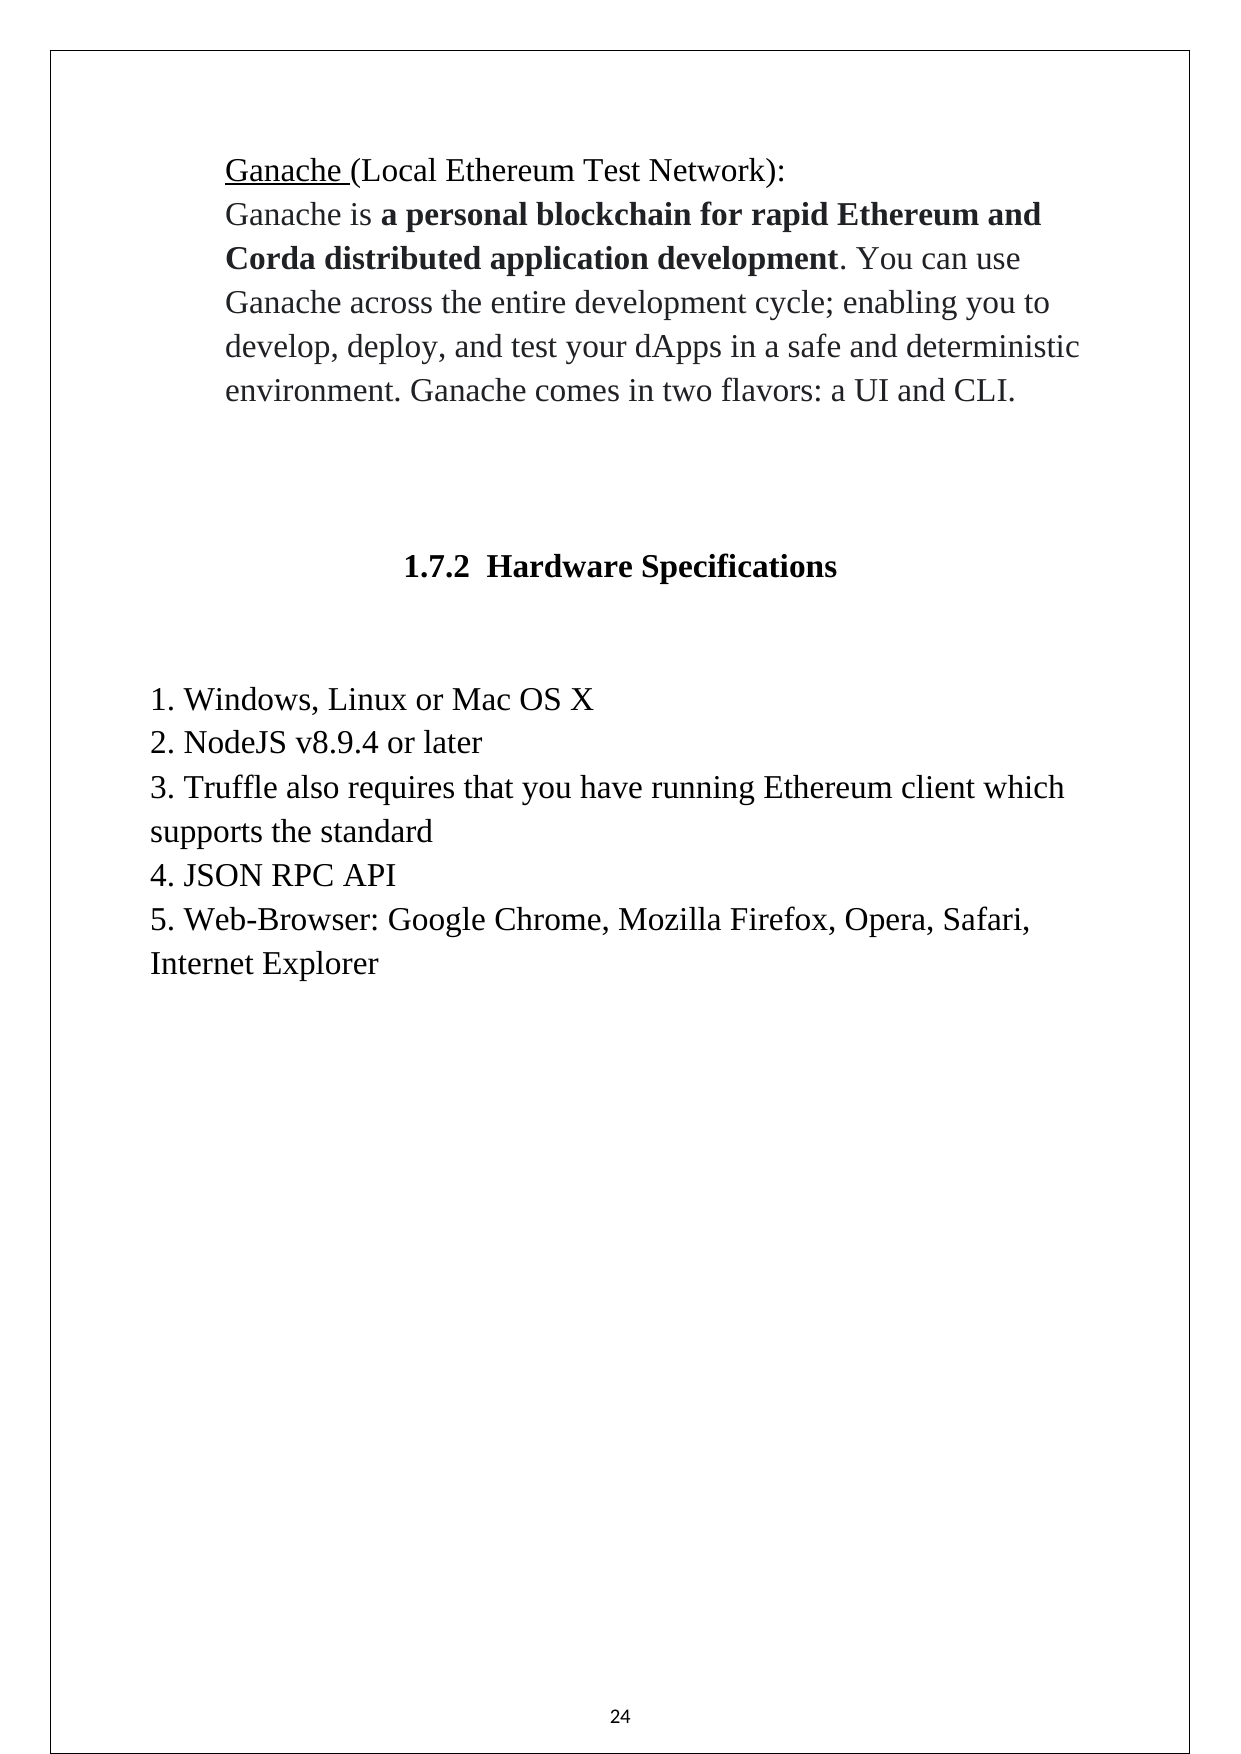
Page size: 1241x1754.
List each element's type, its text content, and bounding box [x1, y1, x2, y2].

text 4. JSON RPC API [150, 855, 1090, 893]
text 1. Windows, Linux or Mac OS X [150, 679, 1090, 717]
text 2. NodeJS v8.9.4 or later [150, 723, 1090, 761]
text 5. Web-Browser: Google Chrome, Mozilla Firefox, Opera, Safari, Internet Explorer [150, 899, 1090, 981]
text 3. Truffle also requires that you have running Ethereum client which supports the standard [150, 767, 1090, 849]
text Ganache is a personal blockchain for rapid Ethereum and Corda distributed application development. You can use Ganache across the entire development cycle; enabling you to develop, deploy, and test your dApps in a safe and deterministic environment. Ganache comes in two flavors: a UI and CLI. [225, 194, 1090, 409]
text 1.7.2 Hardware Specifications [150, 547, 1090, 585]
text Ganache (Local Ethereum Test Network): [150, 150, 1090, 188]
